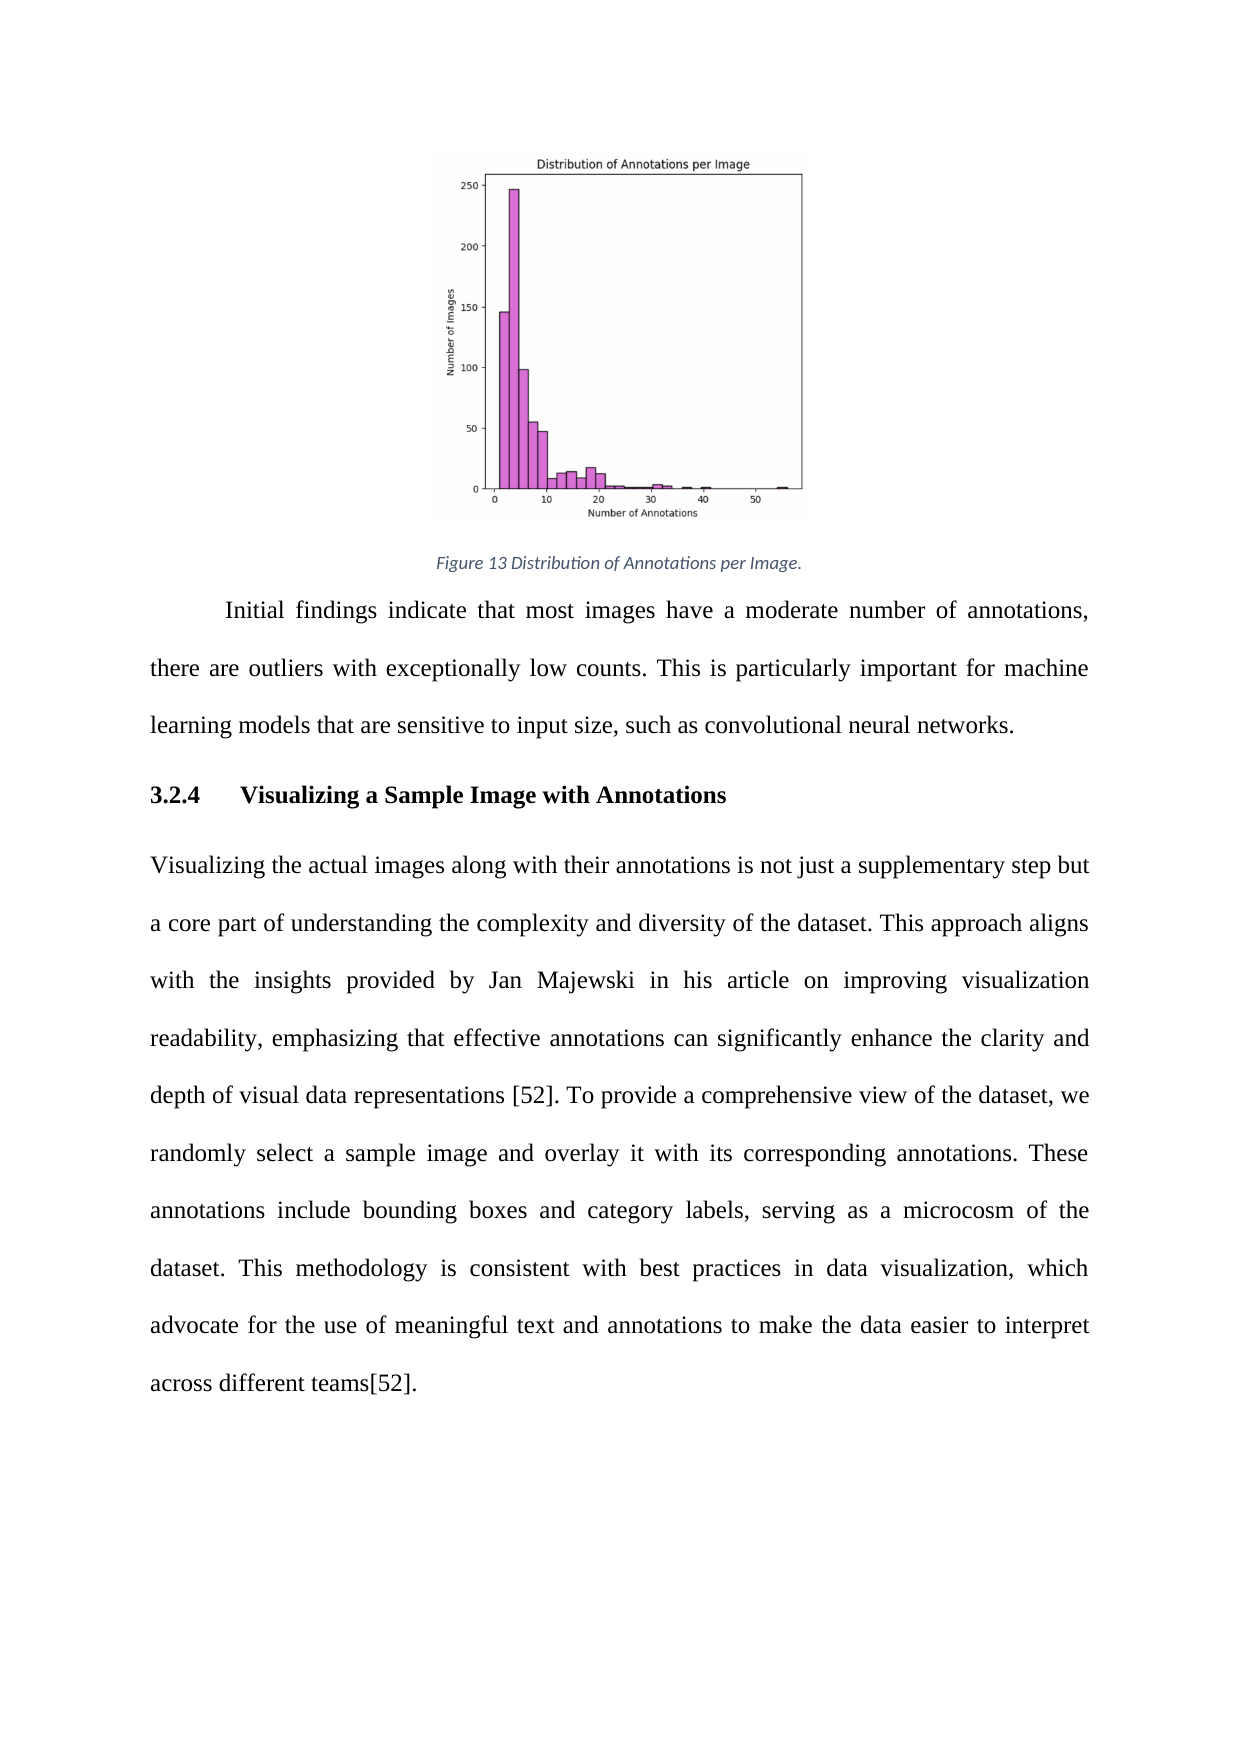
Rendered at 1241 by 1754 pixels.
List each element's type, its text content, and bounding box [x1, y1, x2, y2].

text Figure 13 Distribution of Annotations per Image. [150, 551, 1090, 574]
text Visualizing the actual images along with their annotations is not just a supplementary step but a core part of understanding the complexity and diversity of the dataset. This approach aligns with the insights provided by Jan Majewski in his article on improving visualization readability, emphasizing that effective annotations can significantly enhance the clarity and depth of visual data representations . To provide a comprehensive view of the dataset, we randomly select a sample image and overlay it with its corresponding annotations. These annotations include bounding boxes and category labels, serving as a microcosm of the dataset. This methodology is consistent with best practices in data visualization, which advocate for the use of meaningful text and annotations to make the data easier to interpret across different teams. [150, 850, 1090, 1396]
subtitle Visualizing a Sample Image with Annotations [150, 780, 1090, 809]
picture [429, 150, 811, 524]
text Initial findings indicate that most images have a moderate number of annotations, there are outliers with exceptionally low counts. This is particularly important for machine learning models that are sensitive to input size, such as convolutional neural networks. [150, 595, 1090, 739]
